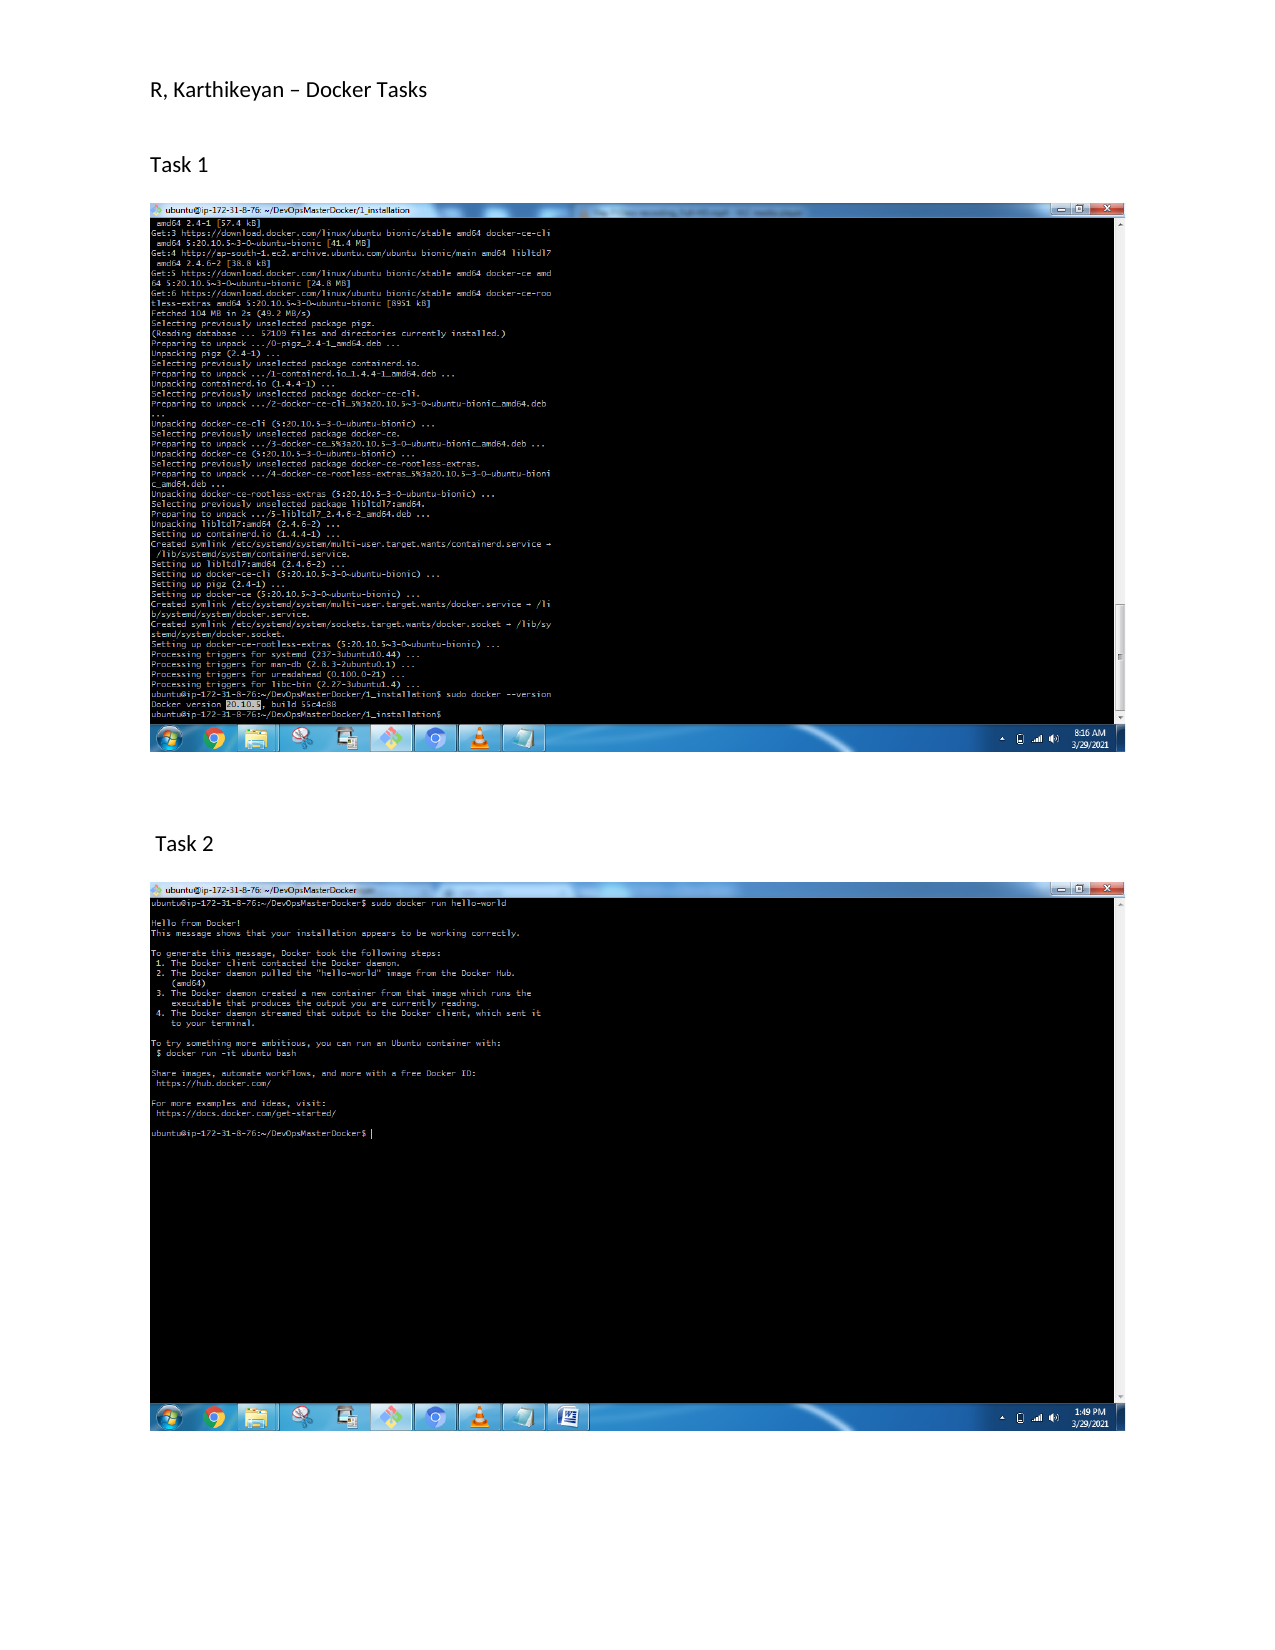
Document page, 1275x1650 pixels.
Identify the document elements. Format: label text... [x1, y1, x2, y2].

picture [150, 882, 1125, 1431]
text Task 2 [150, 829, 1125, 857]
picture [150, 203, 1125, 752]
text Task 1 [150, 150, 1125, 178]
